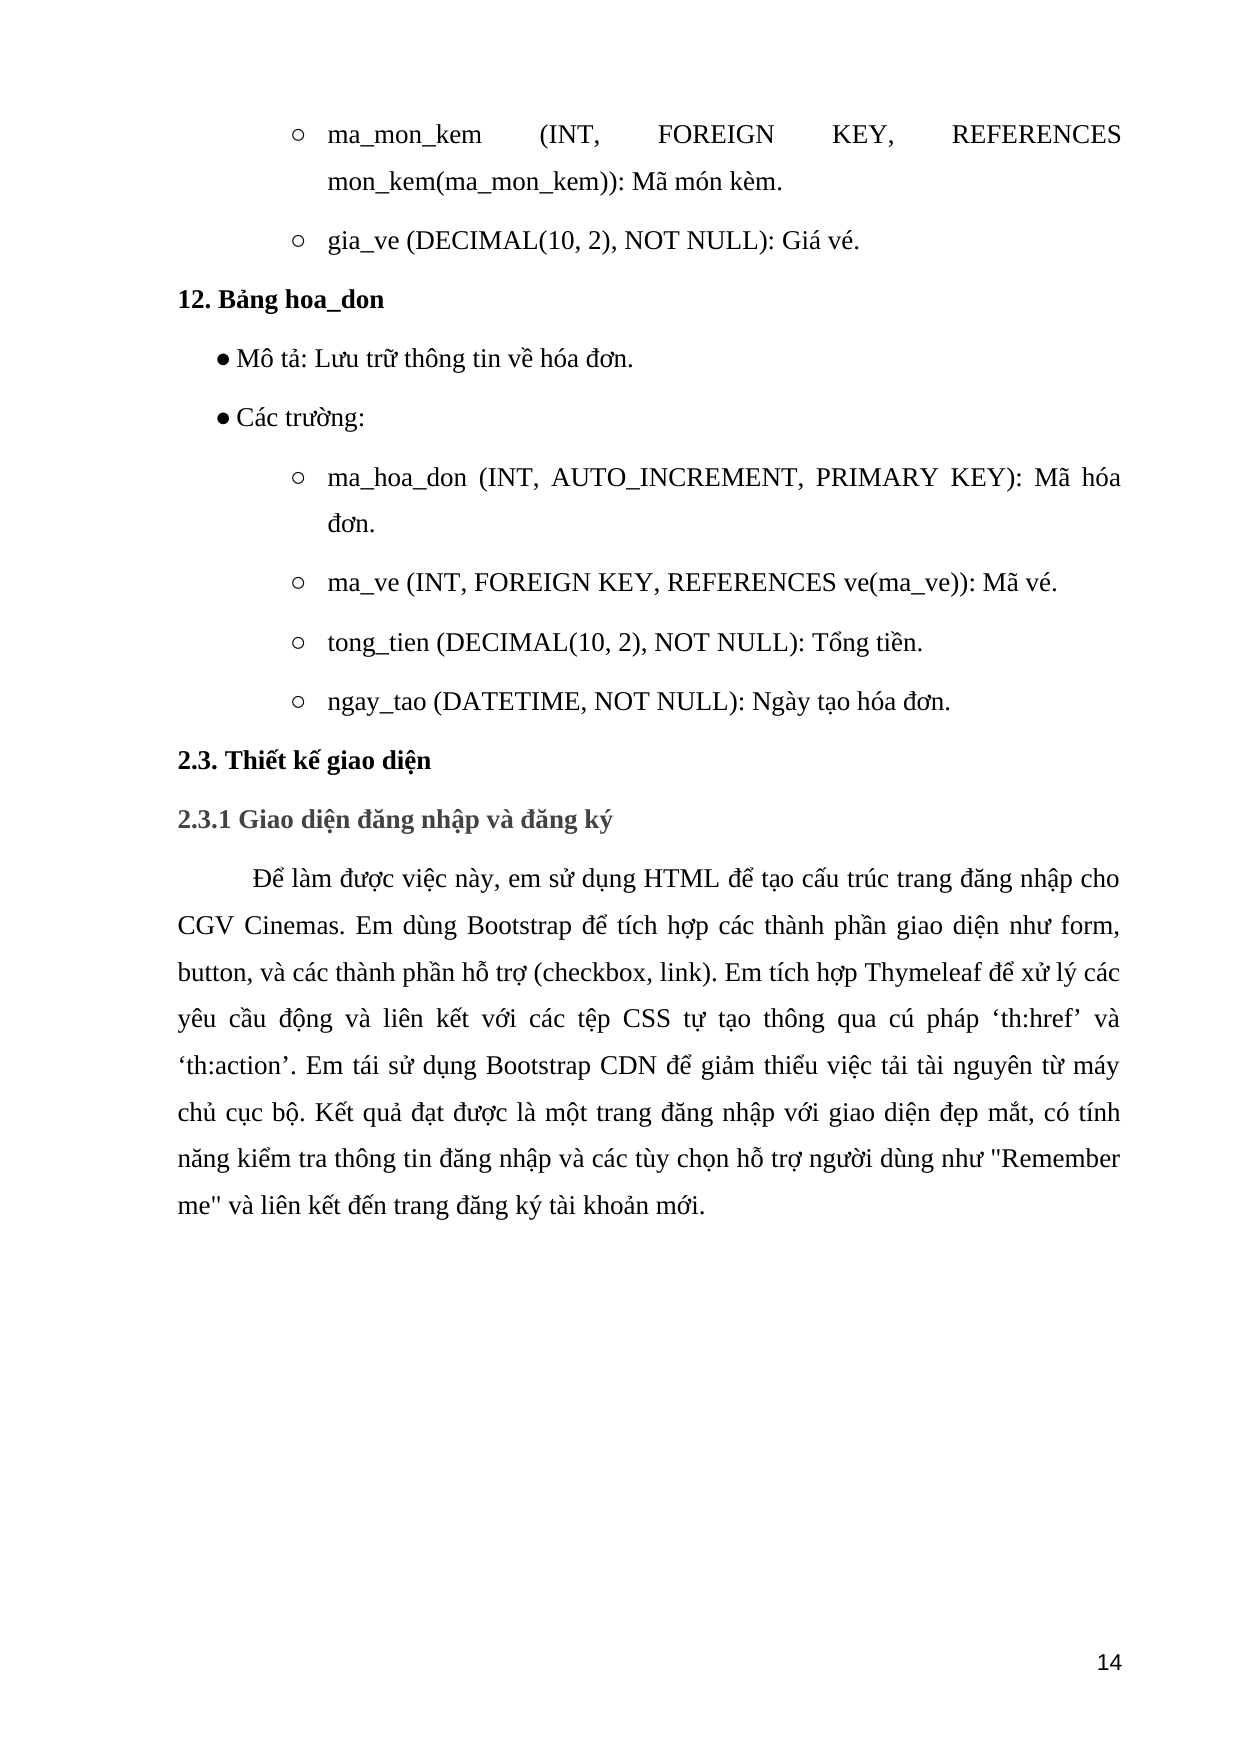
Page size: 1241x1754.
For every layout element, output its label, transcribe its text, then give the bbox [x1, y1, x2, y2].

list Mô tả: Lưu trữ thông tin về hóa đơn. [215, 342, 1122, 373]
list gia_ve (DECIMAL(10, 2), NOT NULL): Giá vé. [290, 224, 1122, 255]
list ma_hoa_don (INT, AUTO_INCREMENT, PRIMARY KEY): Mã hóa đơn. [290, 461, 1122, 538]
list tong_tien (DECIMAL(10, 2), NOT NULL): Tổng tiền. [290, 626, 1122, 657]
list ma_ve (INT, FOREIGN KEY, REFERENCES ve(ma_ve)): Mã vé. [290, 566, 1122, 598]
list ma_mon_kem (INT, FOREIGN KEY, REFERENCES mon_kem(ma_mon_kem)): Mã món kèm. [290, 118, 1122, 196]
text Để làm được việc này, em sử dụng HTML để tạo cấu trúc trang đăng nhập cho CGV Cinemas. Em dùng Bootstrap để tích hợp các thành phần giao diện như form, button, và các thành phần hỗ trợ (checkbox, link). Em tích hợp Thymeleaf để xử lý các yêu cầu động và liên kết với các tệp CSS tự tạo thông qua cú pháp ‘th:href’ và ‘th:action’. Em tái sử dụng Bootstrap CDN để giảm thiểu việc tải tài nguyên từ máy chủ cục bộ. Kết quả đạt được là một trang đăng nhập với giao diện đẹp mắt, có tính năng kiểm tra thông tin đăng nhập và các tùy chọn hỗ trợ người dùng như "Remember me" và liên kết đến trang đăng ký tài khoản mới. [177, 862, 1122, 1220]
list Các trường: [215, 401, 1122, 433]
subtitle 2.3. Thiết kế giao diện [177, 744, 1122, 775]
list ngay_tao (DATETIME, NOT NULL): Ngày tạo hóa đơn. [290, 685, 1122, 716]
text 12. Bảng hoa_don [177, 283, 1122, 314]
subtitle 2.3.1 Giao diện đăng nhập và đăng ký [177, 803, 1122, 834]
